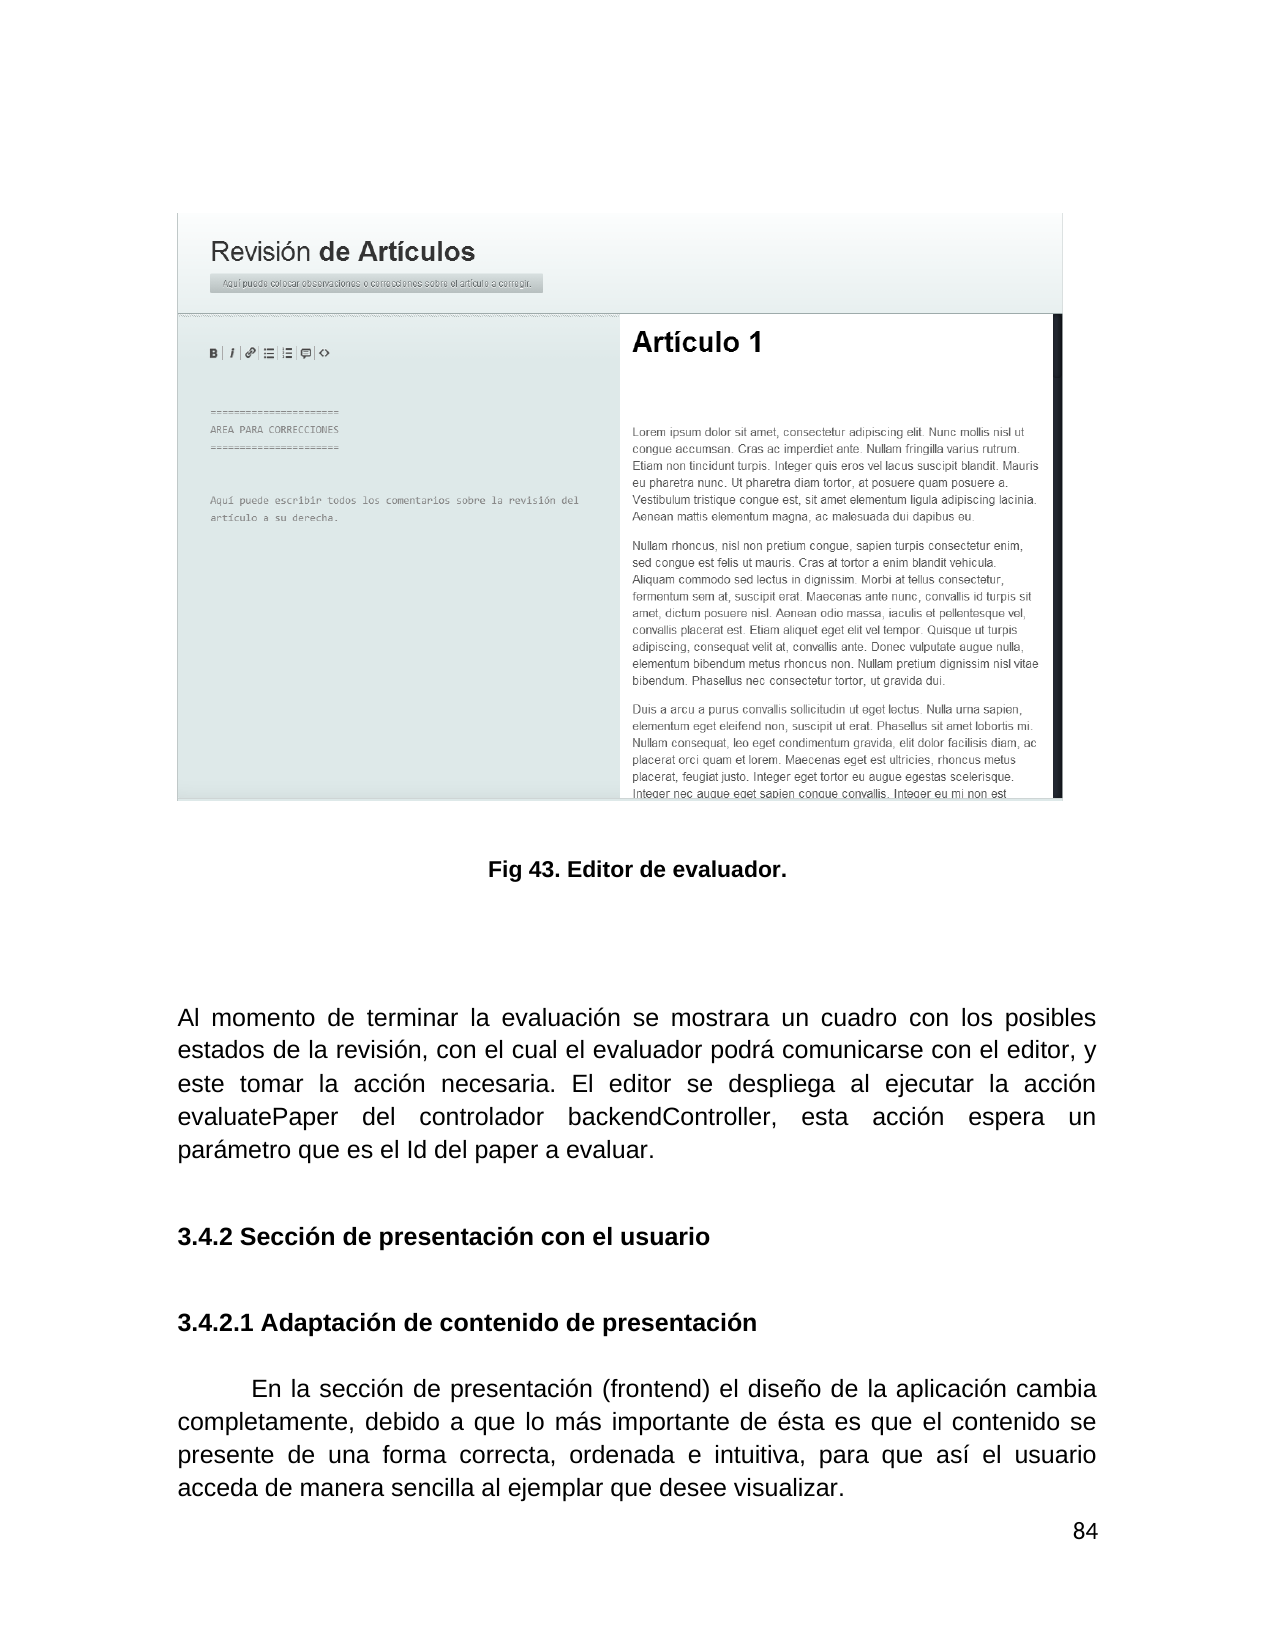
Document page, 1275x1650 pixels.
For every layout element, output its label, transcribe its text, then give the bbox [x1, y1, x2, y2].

subtitle 3.4.2.1 Adaptación de contenido de presentación [177, 1308, 1098, 1337]
text Fig 43. Editor de evaluador. [177, 856, 1098, 882]
picture [177, 213, 1063, 801]
text Al momento de terminar la evaluación se mostrara un cuadro con los posibles estados de la revisión, con el cual el evaluador podrá comunicarse con el editor, y este tomar la acción necesaria. El editor se despliega al ejecutar la acción evaluatePaper del controlador backendController, esta acción espera un parámetro que es el Id del paper a evaluar. [177, 1002, 1098, 1163]
text En la sección de presentación (frontend) el diseño de la aplicación cambia completamente, debido a que lo más importante de ésta es que el contenido se presente de una forma correcta, ordenada e intuitiva, para que así el usuario acceda de manera sencilla al ejemplar que desee visualizar. [177, 1374, 1098, 1502]
subtitle 3.4.2 Sección de presentación con el usuario [177, 1221, 1098, 1250]
